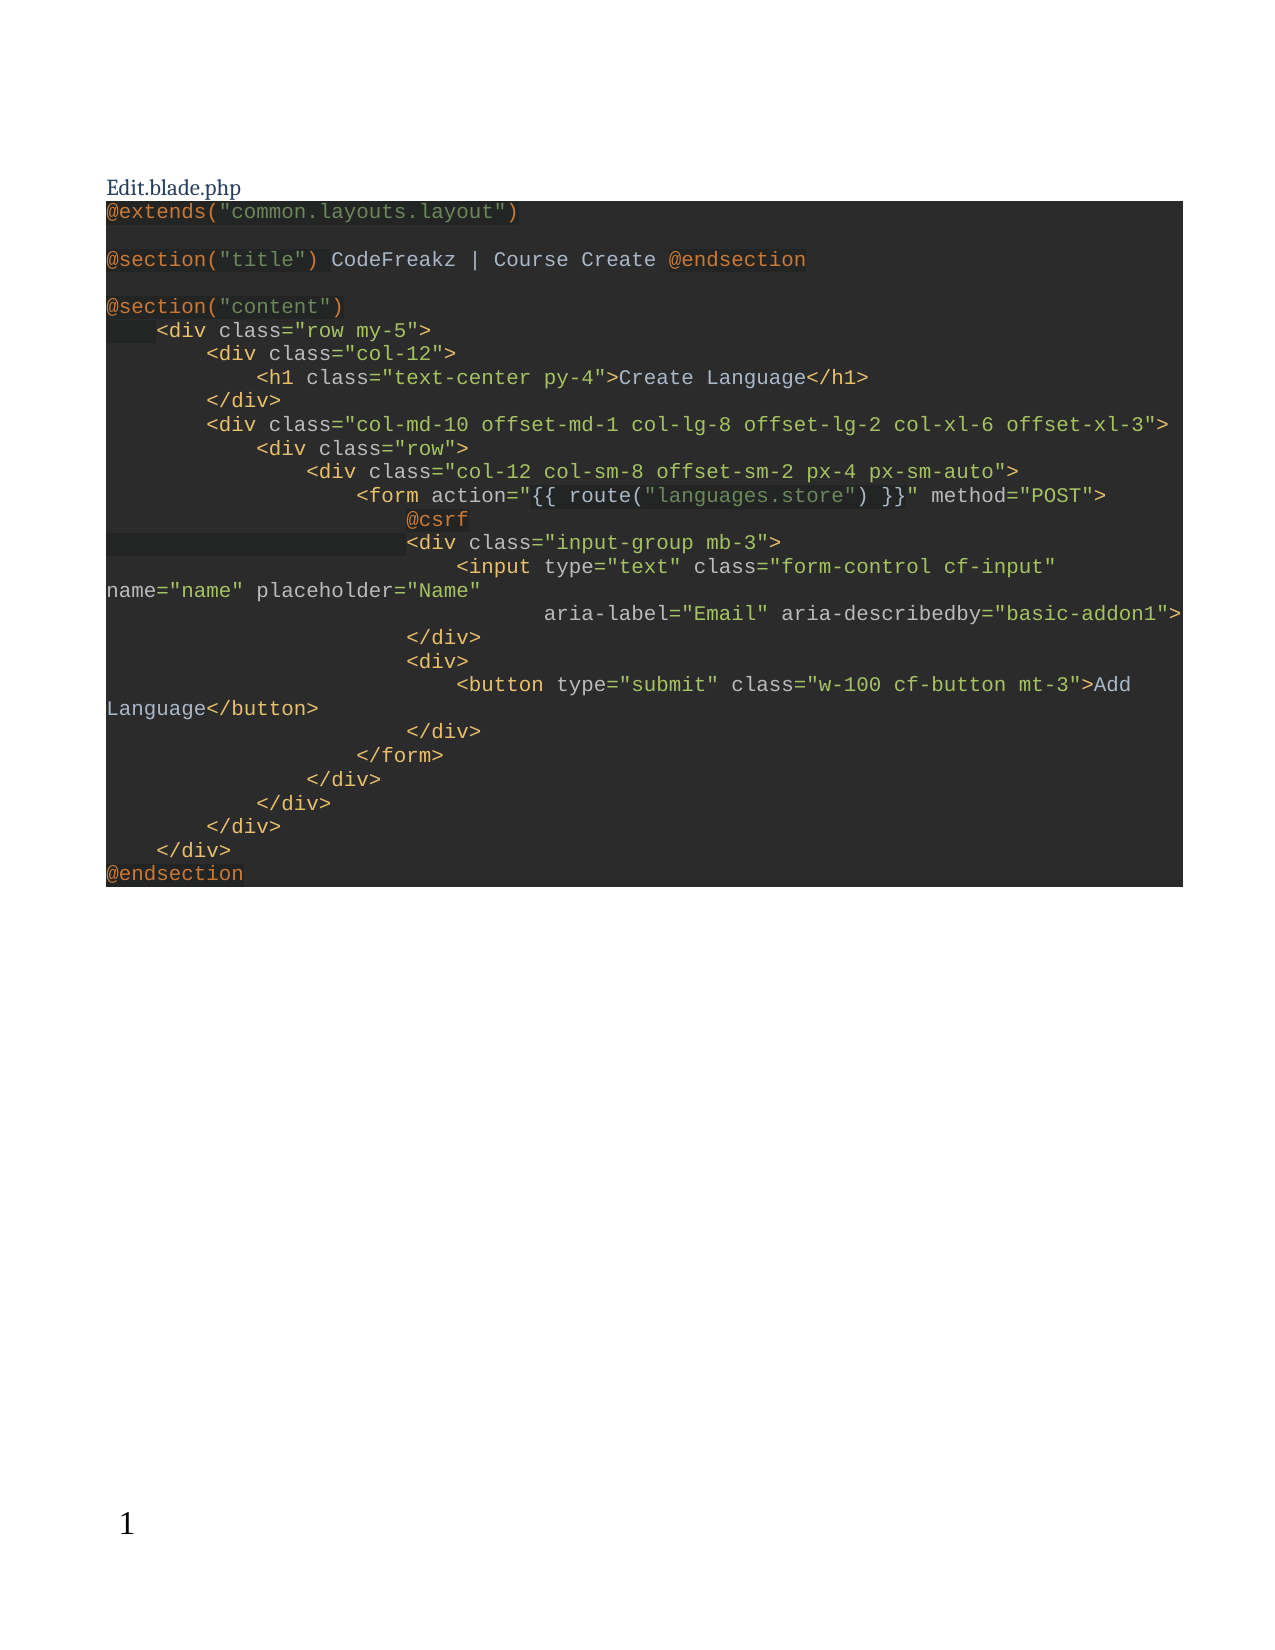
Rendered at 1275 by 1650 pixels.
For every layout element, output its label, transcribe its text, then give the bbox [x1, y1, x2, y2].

text @extends("common.layouts.layout") @section("title") CodeFreakz | Course Create @endsection @section("content") <div class="row my-5"> <div class="col-12"> <h1 class="text-center py-4">Create Language</h1> </div> <div class="col-md-10 offset-md-1 col-lg-8 offset-lg-2 col-xl-6 offset-xl-3"> <div class="row"> <div class="col-12 col-sm-8 offset-sm-2 px-4 px-sm-auto"> <form action="{{ route("languages.store") }}" method="POST"> @csrf <div class="input-group mb-3"> <input type="text" class="form-control cf-input" name="name" placeholder="Name" aria-label="Email" aria-describedby="basic-addon1"> </div> <div> <button type="submit" class="w-100 cf-button mt-3">Add Language</button> </div> </form> </div> </div> </div> </div> @endsection [106, 201, 1183, 887]
subtitle Edit.blade.php [106, 175, 1183, 201]
